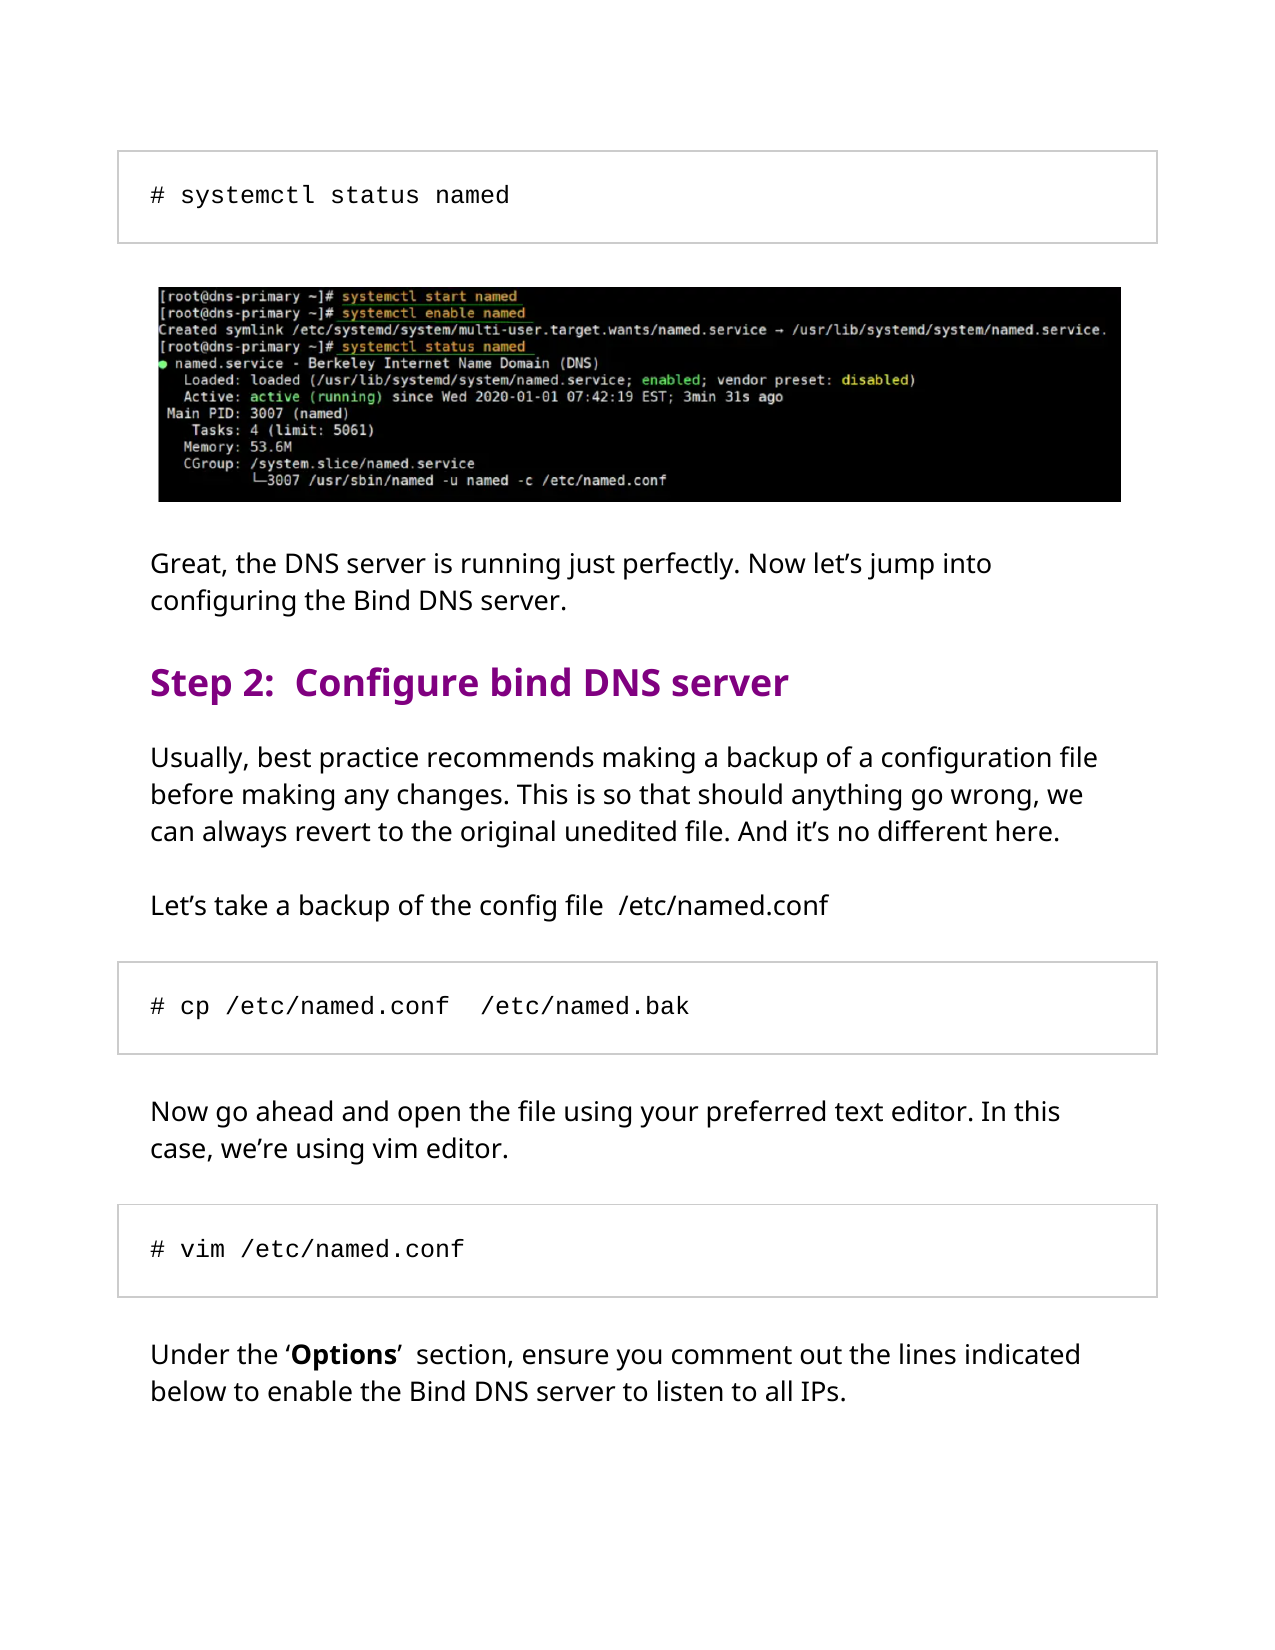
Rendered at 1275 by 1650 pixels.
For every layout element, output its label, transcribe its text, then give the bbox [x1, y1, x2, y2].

picture [150, 281, 1125, 508]
text Under the ‘Options’ section, ensure you comment out the lines indicated below to enable the Bind DNS server to listen to all IPs. [150, 1335, 1125, 1409]
text Great, the DNS server is running just perfectly. Now let’s jump into configuring the Bind DNS server. [150, 545, 1125, 619]
text # vim /etc/named.conf [119, 1205, 1156, 1296]
text Now go ahead and open the file using your preferred text editor. In this case, we’re using vim editor. [150, 1092, 1125, 1166]
text # systemctl status named [119, 152, 1156, 242]
text Usually, best practice recommends making a backup of a configuration file before making any changes. This is so that should anything go wrong, we can always revert to the original unedited file. And it’s no different here. [150, 738, 1125, 849]
text # cp /etc/named.conf /etc/named.bak [119, 963, 1156, 1053]
text Step 2: Configure bind DNS server [150, 656, 1125, 707]
text Let’s take a backup of the config file /etc/named.conf [150, 887, 1125, 923]
